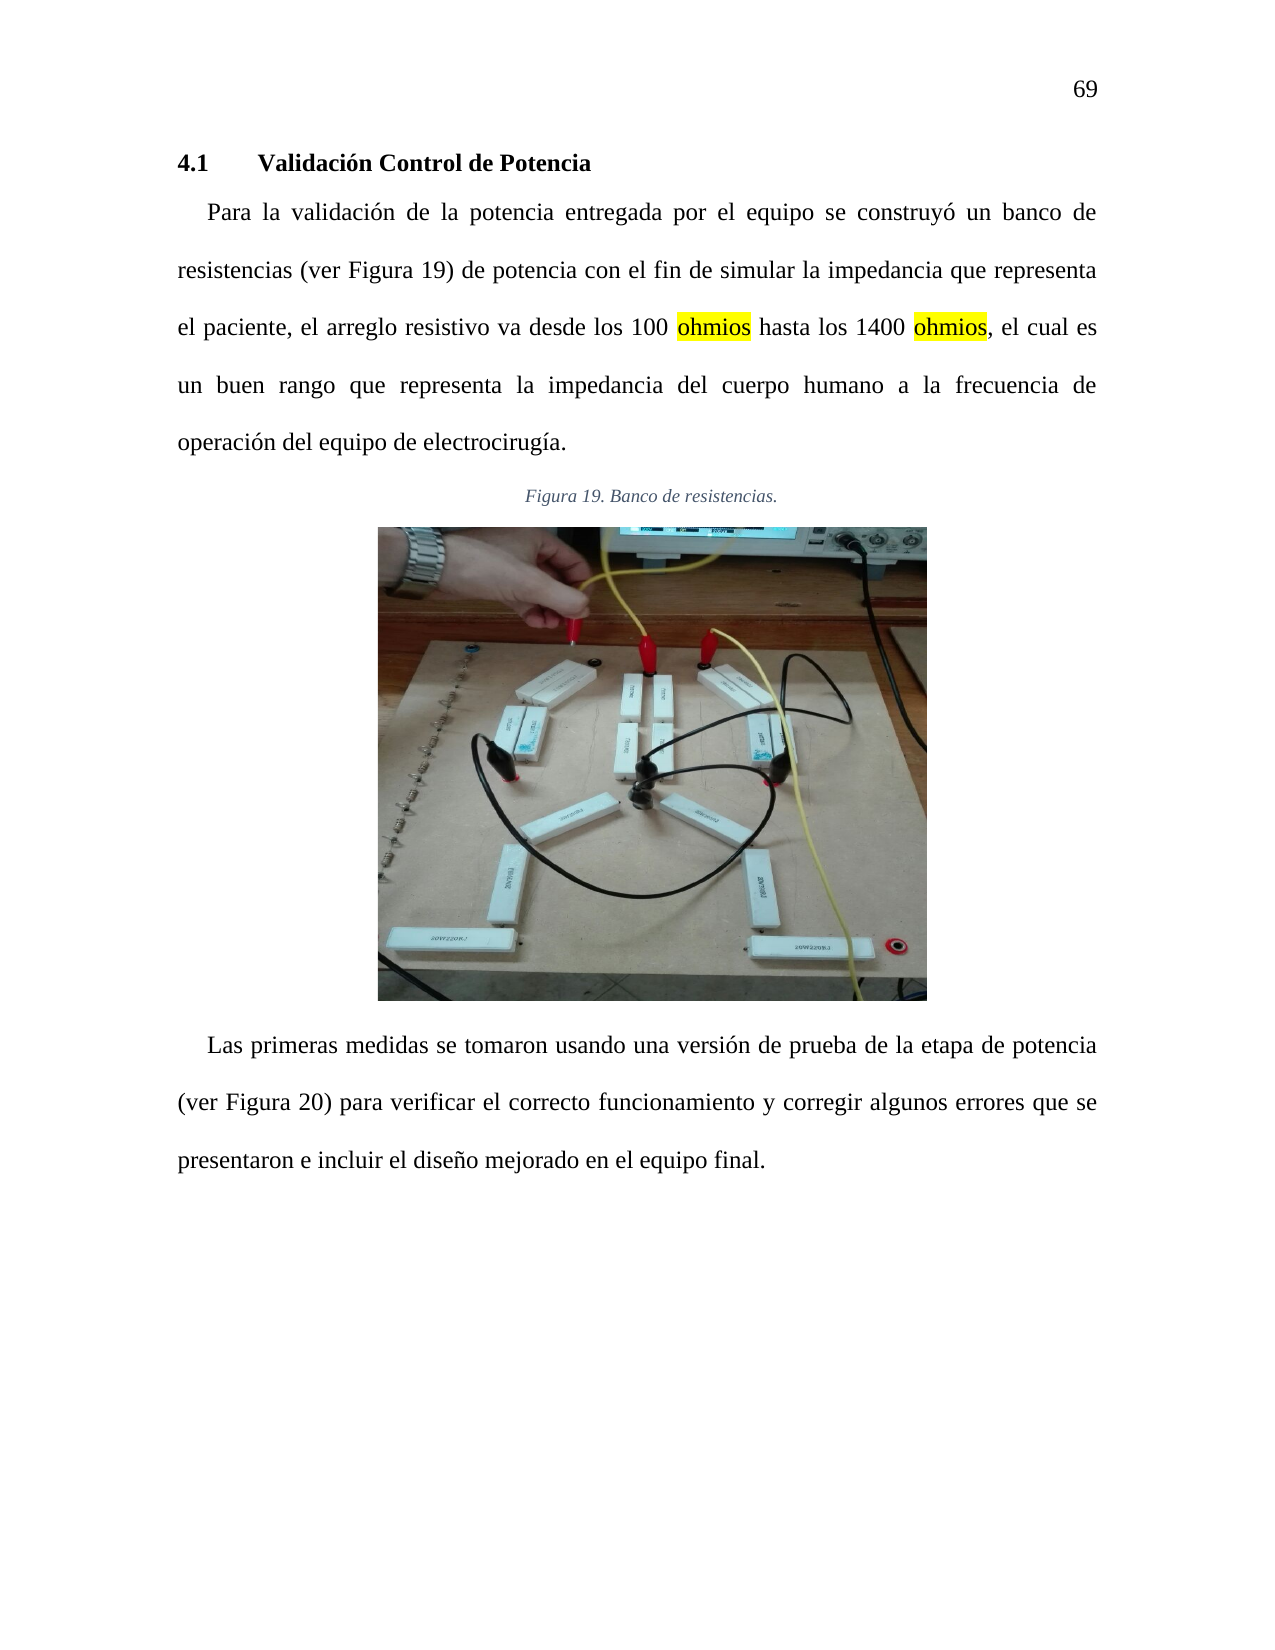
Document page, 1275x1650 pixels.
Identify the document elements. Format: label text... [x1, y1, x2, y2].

text Figura . Banco de resistencias. [177, 485, 1098, 506]
picture [377, 527, 927, 1001]
subtitle Validación Control de Potencia [177, 148, 1098, 176]
